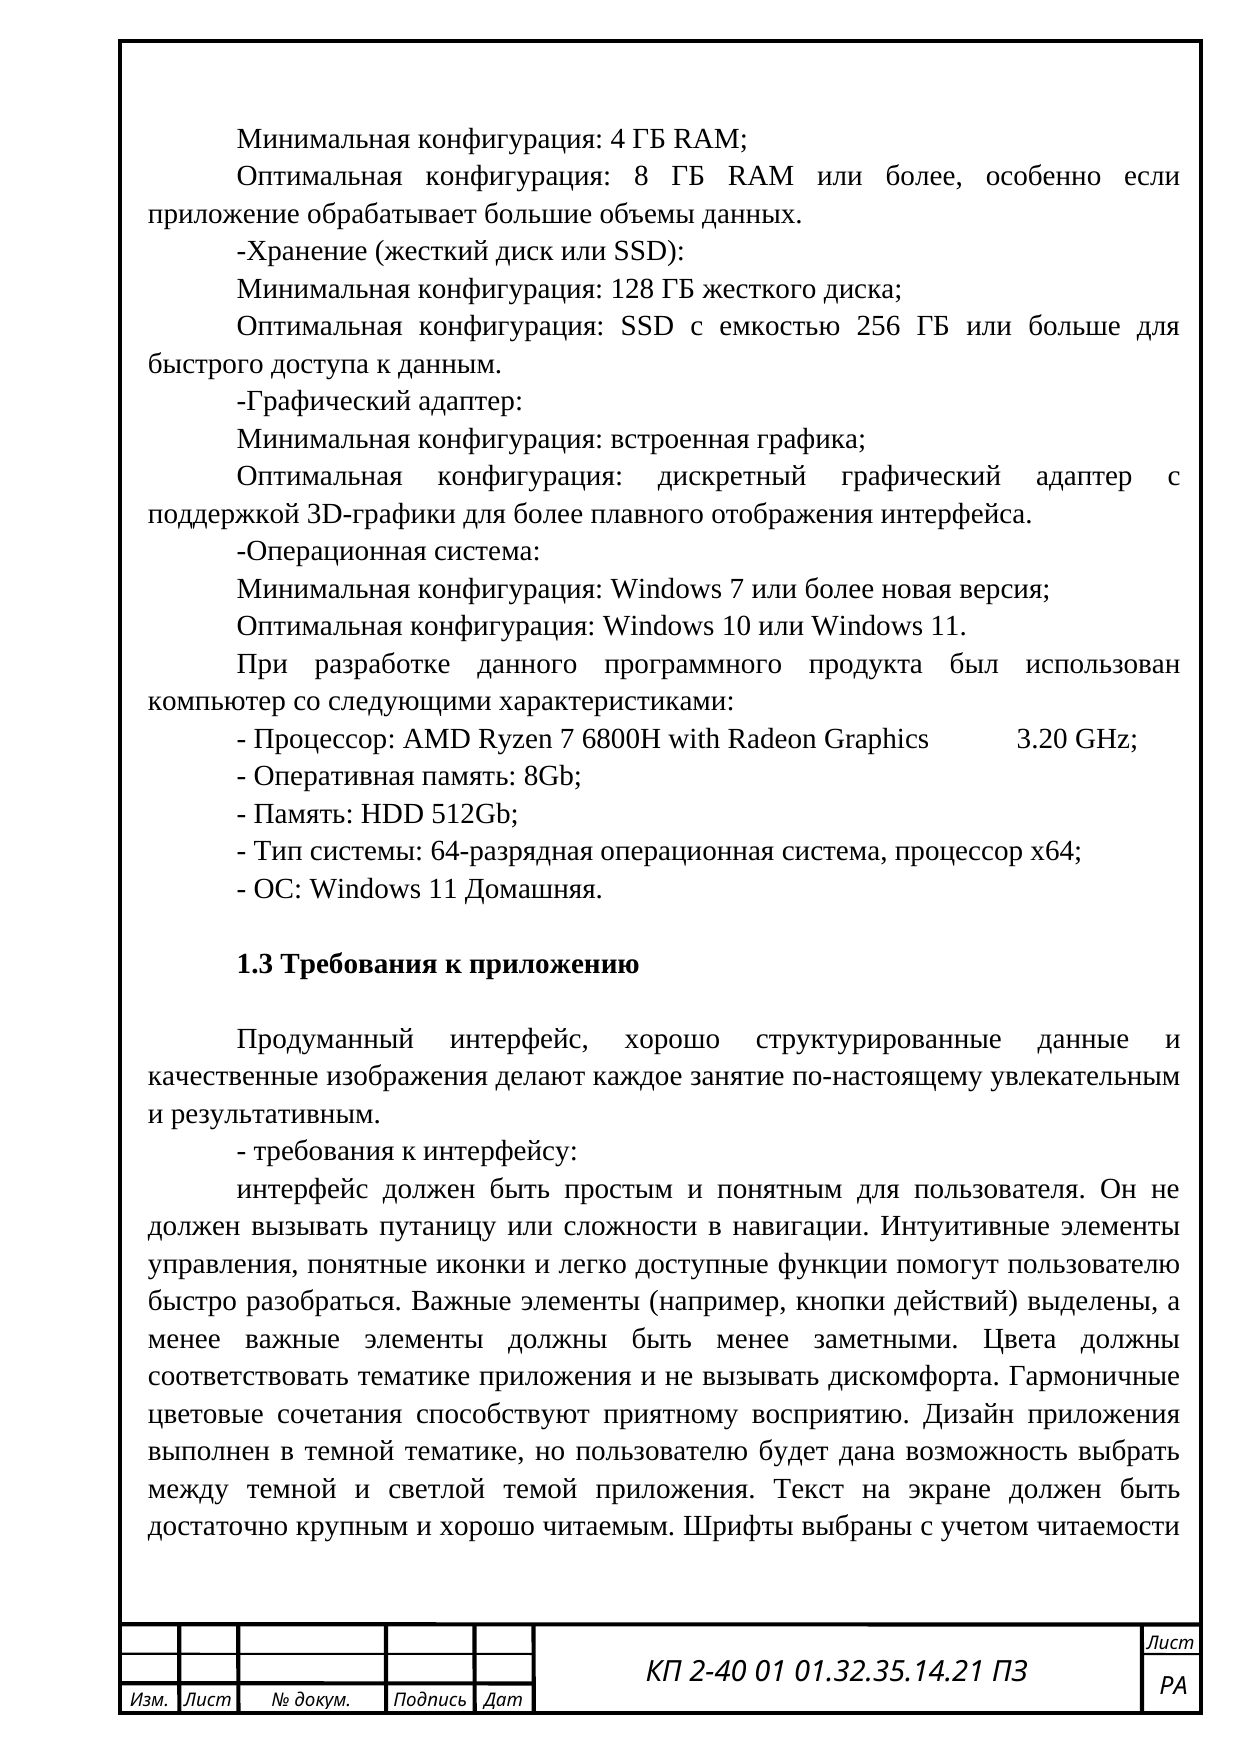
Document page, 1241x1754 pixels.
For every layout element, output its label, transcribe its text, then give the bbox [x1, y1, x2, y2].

text -Операционная система: [148, 531, 1181, 568]
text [148, 1168, 1181, 1543]
text Минимальная конфигурация: 128 ГБ жесткого диска; [148, 268, 1181, 306]
text Минимальная конфигурация: Windows 7 или более новая версия; [148, 568, 1181, 606]
text - Память: HDD 512Gb; [148, 793, 1181, 831]
text -Хранение (жесткий диск или SSD): [148, 231, 1181, 268]
text Оптимальная конфигурация: 8 ГБ RAM или более, особенно если приложение обрабатывает большие объемы данных. [148, 156, 1181, 231]
text Продуманный интерфейс, хорошо структурированные данные и качественные изображения делают каждое занятие по-настоящему увлекательным и результативным. [148, 1018, 1181, 1131]
text Минимальная конфигурация: встроенная графика; [148, 418, 1181, 456]
text Минимальная конфигурация: 4 ГБ RAM; [148, 118, 1181, 156]
text Оптимальная конфигурация: дискретный графический адаптер с поддержкой 3D-графики для более плавного отображения интерфейса. [148, 456, 1181, 531]
text При разработке данного программного продукта был использован компьютер со следующими характеристиками: [148, 643, 1181, 718]
text - Оперативная память: 8Gb; [148, 756, 1181, 793]
text - Тип системы: 64-разрядная операционная система, процессор x64; [148, 831, 1181, 868]
text -Графический адаптер: [148, 381, 1181, 418]
text - Процессор: AMD Ryzen 7 6800H with Radeon Graphics 3.20 GHz; [148, 718, 1181, 756]
text Оптимальная конфигурация: SSD с емкостью 256 ГБ или больше для быстрого доступа к данным. [148, 306, 1181, 381]
text 1.3 Требования к приложению [148, 943, 1181, 981]
text Оптимальная конфигурация: Windows 10 или Windows 11. [148, 606, 1181, 643]
text - требования к интерфейсу: [148, 1131, 1181, 1168]
text - ОС: Windows 11 Домашняя. [148, 868, 1181, 906]
